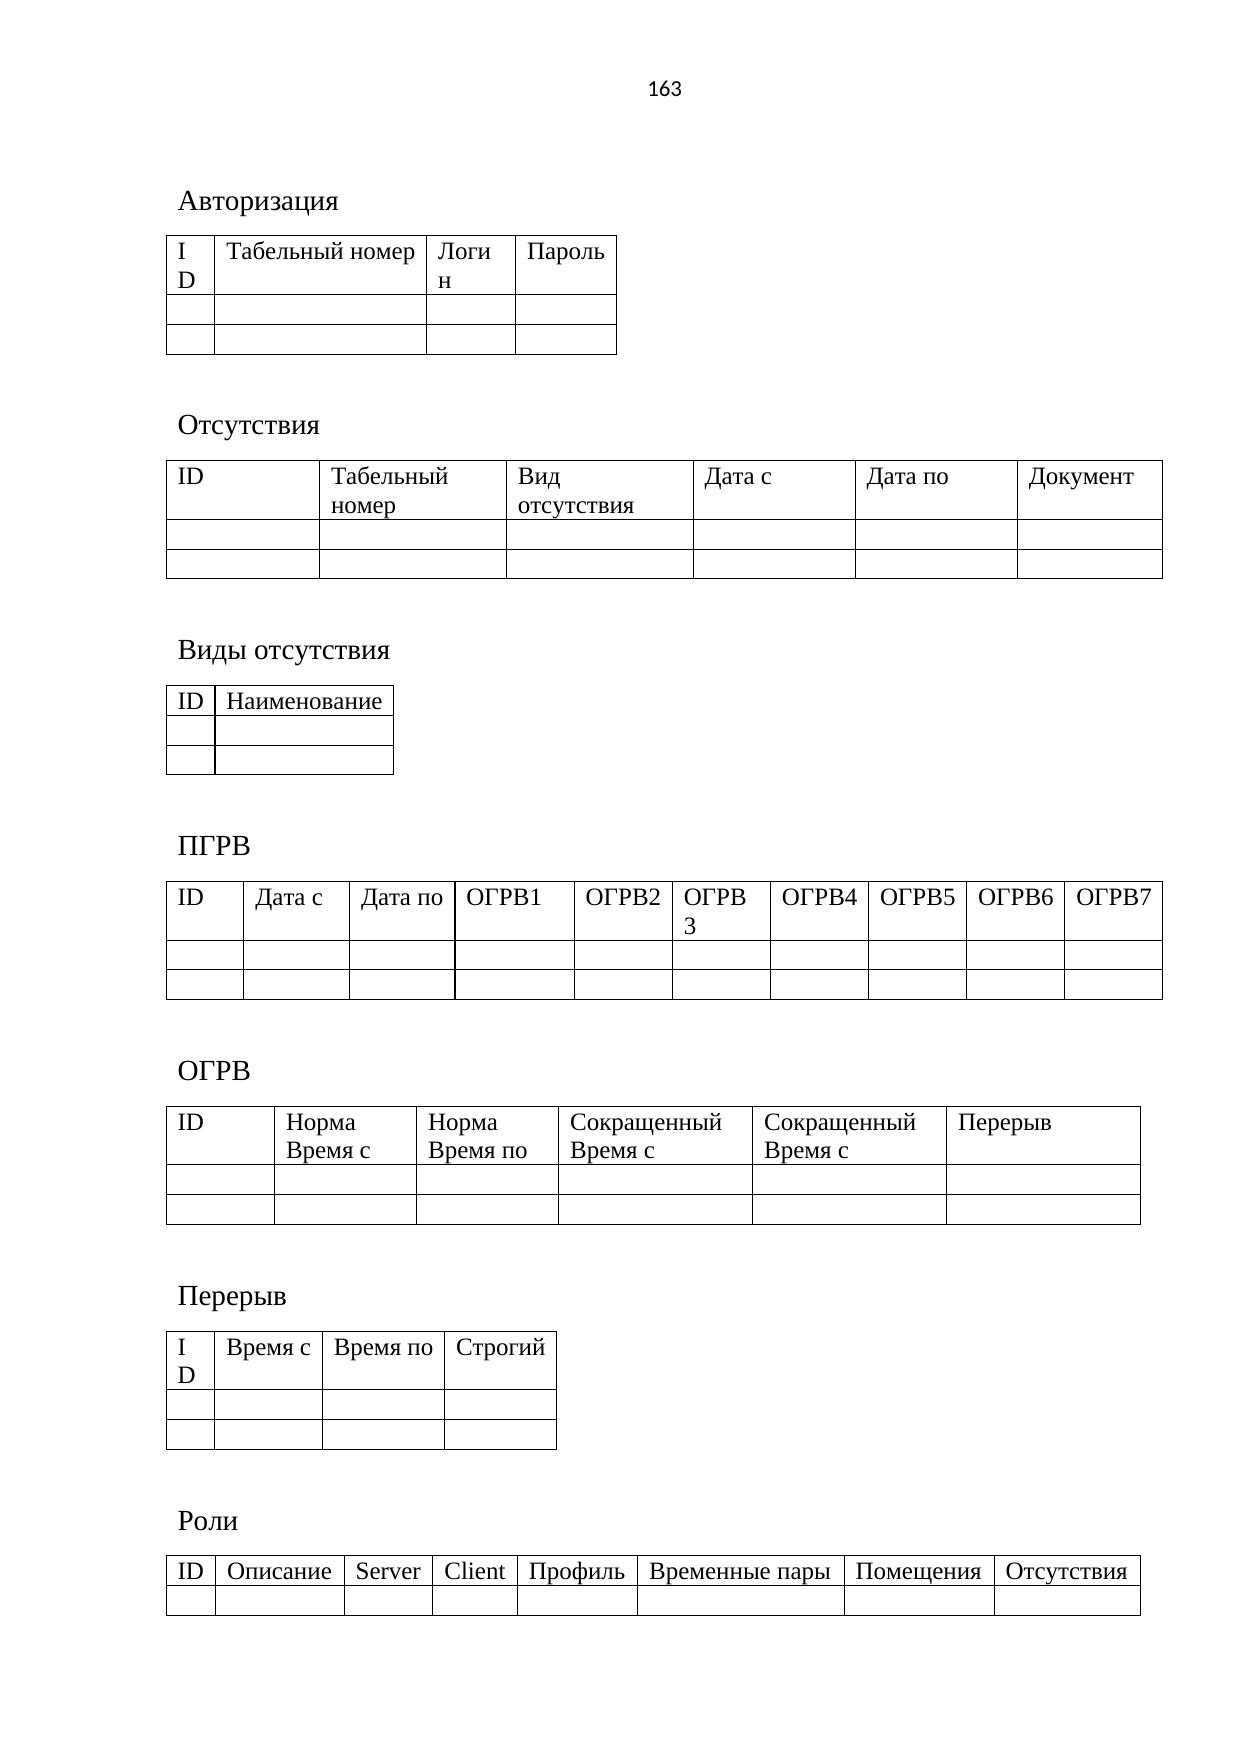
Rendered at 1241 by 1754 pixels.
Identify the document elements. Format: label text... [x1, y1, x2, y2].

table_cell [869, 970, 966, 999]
text ПГРВ [177, 828, 1152, 862]
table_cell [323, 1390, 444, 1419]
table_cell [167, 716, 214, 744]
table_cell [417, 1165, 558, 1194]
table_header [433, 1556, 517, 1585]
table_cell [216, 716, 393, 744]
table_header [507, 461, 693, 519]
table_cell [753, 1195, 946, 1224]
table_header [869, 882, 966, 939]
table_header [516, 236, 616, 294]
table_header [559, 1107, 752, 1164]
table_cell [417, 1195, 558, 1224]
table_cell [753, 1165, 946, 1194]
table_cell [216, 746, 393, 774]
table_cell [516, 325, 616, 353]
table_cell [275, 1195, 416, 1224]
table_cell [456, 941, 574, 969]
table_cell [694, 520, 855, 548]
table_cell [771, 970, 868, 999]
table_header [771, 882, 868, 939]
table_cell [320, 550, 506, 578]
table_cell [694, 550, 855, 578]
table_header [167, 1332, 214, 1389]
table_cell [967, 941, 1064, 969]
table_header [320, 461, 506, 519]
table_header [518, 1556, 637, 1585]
text Отсутствия [177, 407, 1152, 441]
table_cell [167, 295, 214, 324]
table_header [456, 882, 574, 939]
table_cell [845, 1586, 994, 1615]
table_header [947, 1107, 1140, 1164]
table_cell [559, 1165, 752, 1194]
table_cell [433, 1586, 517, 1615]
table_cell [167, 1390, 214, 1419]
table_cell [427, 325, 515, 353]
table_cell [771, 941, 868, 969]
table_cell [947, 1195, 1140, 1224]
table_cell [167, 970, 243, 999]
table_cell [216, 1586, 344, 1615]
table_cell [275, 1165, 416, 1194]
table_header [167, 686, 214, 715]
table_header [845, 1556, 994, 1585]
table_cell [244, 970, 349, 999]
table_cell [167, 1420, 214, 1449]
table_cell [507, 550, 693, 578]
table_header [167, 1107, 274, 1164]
text Авторизация [177, 183, 1152, 216]
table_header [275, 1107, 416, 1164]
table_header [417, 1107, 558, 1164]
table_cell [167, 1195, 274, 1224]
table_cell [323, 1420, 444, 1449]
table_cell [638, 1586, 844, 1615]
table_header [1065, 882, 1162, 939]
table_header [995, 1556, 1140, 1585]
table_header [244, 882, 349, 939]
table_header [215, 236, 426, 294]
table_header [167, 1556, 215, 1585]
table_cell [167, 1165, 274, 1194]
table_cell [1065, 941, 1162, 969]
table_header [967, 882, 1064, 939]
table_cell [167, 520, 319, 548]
text Перерыв [177, 1278, 1152, 1311]
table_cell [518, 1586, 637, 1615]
text Роли [177, 1503, 1152, 1536]
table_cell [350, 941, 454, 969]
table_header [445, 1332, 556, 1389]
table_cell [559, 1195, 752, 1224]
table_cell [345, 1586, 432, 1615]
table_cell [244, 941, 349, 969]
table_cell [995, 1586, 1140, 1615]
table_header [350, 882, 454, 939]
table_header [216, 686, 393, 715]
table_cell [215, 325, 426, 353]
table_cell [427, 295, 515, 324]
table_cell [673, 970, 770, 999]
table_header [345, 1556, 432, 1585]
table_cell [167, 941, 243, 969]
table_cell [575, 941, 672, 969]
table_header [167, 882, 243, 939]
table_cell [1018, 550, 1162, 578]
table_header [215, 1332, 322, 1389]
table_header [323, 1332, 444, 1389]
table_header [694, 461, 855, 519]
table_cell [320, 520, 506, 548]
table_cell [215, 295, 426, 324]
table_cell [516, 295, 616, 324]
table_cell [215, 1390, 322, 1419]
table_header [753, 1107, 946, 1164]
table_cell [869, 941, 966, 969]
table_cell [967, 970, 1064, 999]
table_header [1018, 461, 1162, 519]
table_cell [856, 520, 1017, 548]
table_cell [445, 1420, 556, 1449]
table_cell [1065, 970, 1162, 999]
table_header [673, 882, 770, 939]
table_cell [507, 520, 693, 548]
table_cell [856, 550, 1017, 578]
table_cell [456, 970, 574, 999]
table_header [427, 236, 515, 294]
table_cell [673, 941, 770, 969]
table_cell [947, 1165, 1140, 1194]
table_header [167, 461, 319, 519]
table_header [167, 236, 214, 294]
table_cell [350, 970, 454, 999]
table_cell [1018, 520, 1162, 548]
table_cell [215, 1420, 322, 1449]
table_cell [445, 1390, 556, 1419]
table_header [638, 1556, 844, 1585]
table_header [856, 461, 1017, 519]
text ОГРВ [177, 1053, 1152, 1087]
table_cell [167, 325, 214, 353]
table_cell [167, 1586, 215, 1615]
text Виды отсутствия [177, 632, 1152, 666]
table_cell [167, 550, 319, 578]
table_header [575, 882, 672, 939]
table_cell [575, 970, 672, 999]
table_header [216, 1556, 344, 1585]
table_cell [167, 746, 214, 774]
